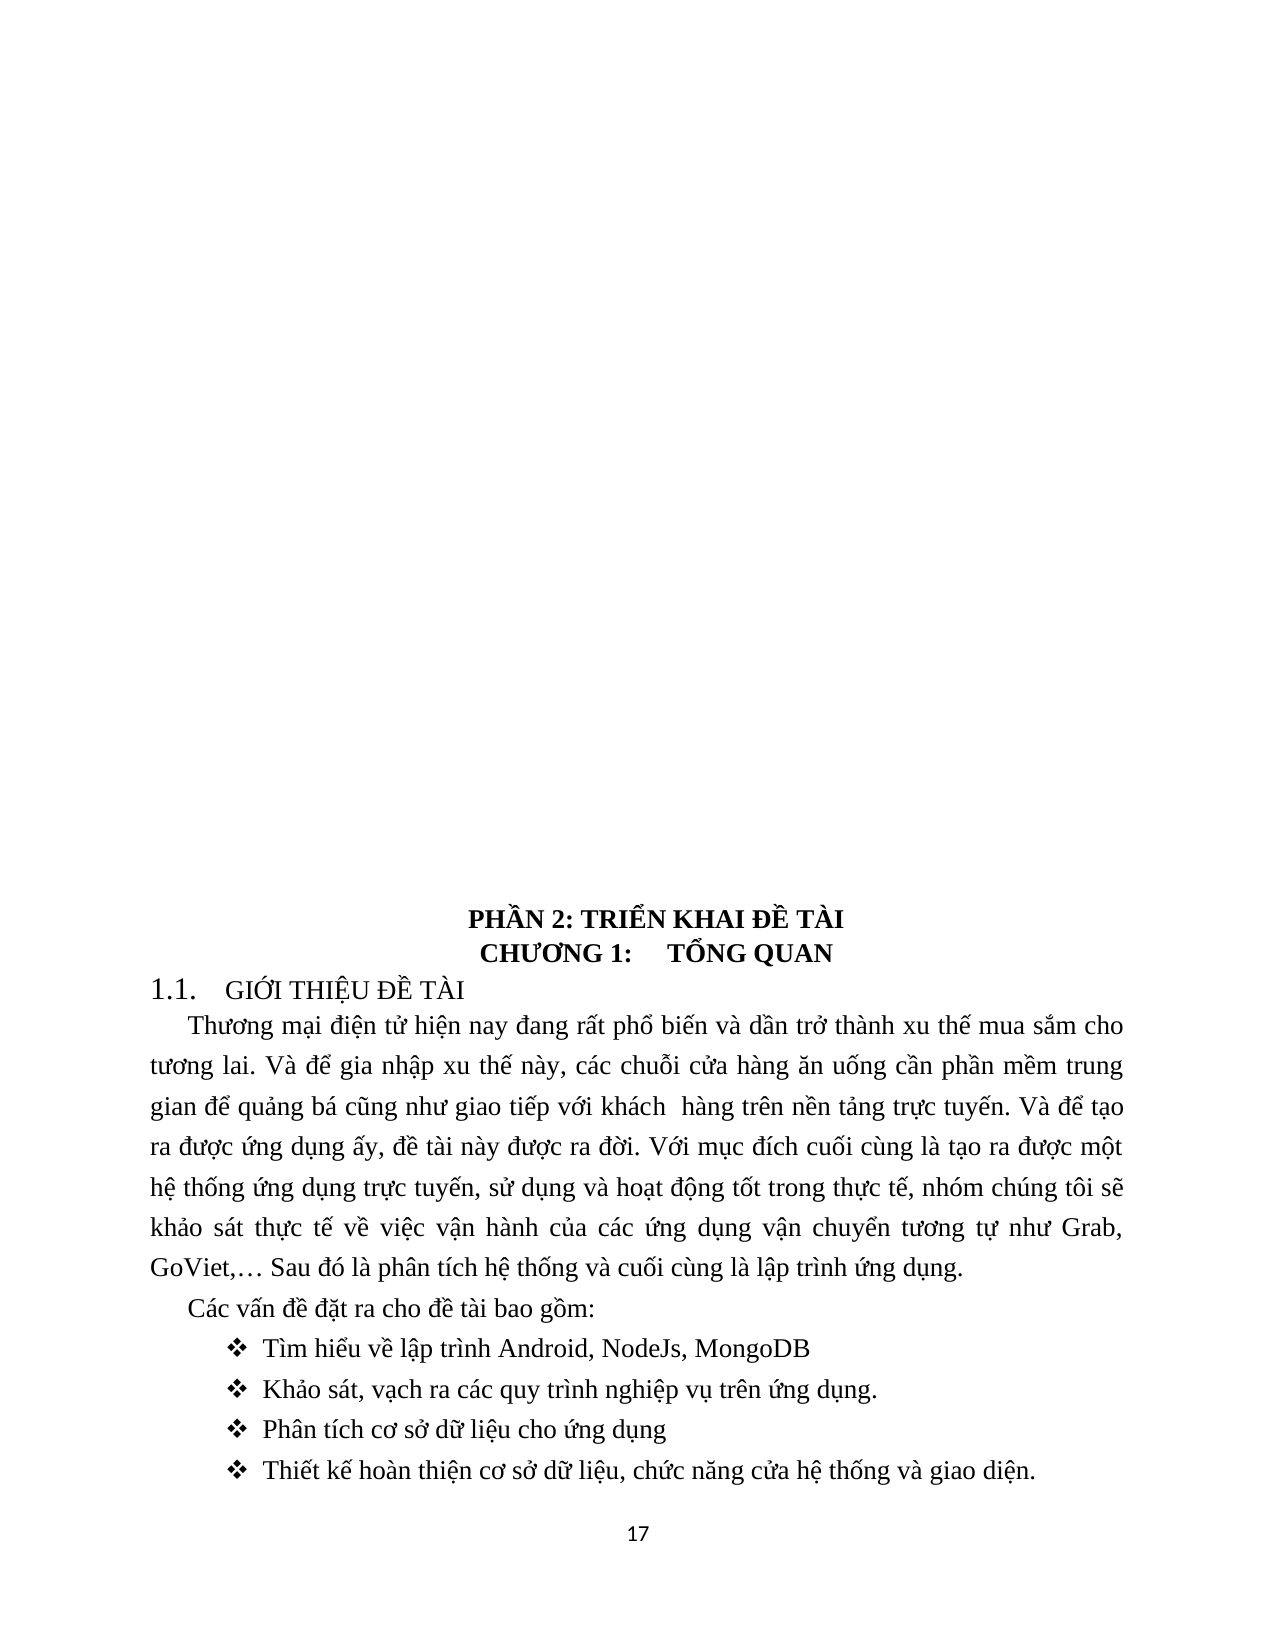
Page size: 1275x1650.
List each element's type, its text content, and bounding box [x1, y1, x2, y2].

list Thiết kế hoàn thiện cơ sở dữ liệu, chức năng cửa hệ thống và giao diện. [225, 1454, 1125, 1485]
list TRIỂN KHAI ĐỀ TÀI [187, 903, 1125, 934]
list Thương mại điện tử hiện nay đang rất phổ biến và dần trở thành xu thế mua sắm cho tương lai. Và để gia nhập xu thế này, các chuỗi cửa hàng ăn uống cần phần mềm trung gian để quảng bá cũng như giao tiếp với khách hàng trên nền tảng trực tuyến. Và để tạo ra được ứng dụng ấy, đề tài này được ra đời. Với mục đích cuối cùng là tạo ra được một hệ thống ứng dụng trực tuyến, sử dụng và hoạt động tốt trong thực tế, nhóm chúng tôi sẽ khảo sát thực tế về việc vận hành của các ứng dụng vận chuyển tương tự như Grab, GoViet,… Sau đó là phân tích hệ thống và cuối cùng là lập trình ứng dụng. [150, 1009, 1125, 1283]
list Tìm hiểu về lập trình Android, NodeJs, MongoDB [225, 1332, 1125, 1363]
list Khảo sát, vạch ra các quy trình nghiệp vụ trên ứng dụng. [225, 1373, 1125, 1404]
list Phân tích cơ sở dữ liệu cho ứng dụng [225, 1413, 1125, 1445]
list Các vấn đề đặt ra cho đề tài bao gồm: [150, 1292, 1125, 1323]
list TỔNG QUAN [187, 937, 1125, 968]
list GIỚI THIỆU ĐỀ TÀI [150, 970, 1125, 1006]
